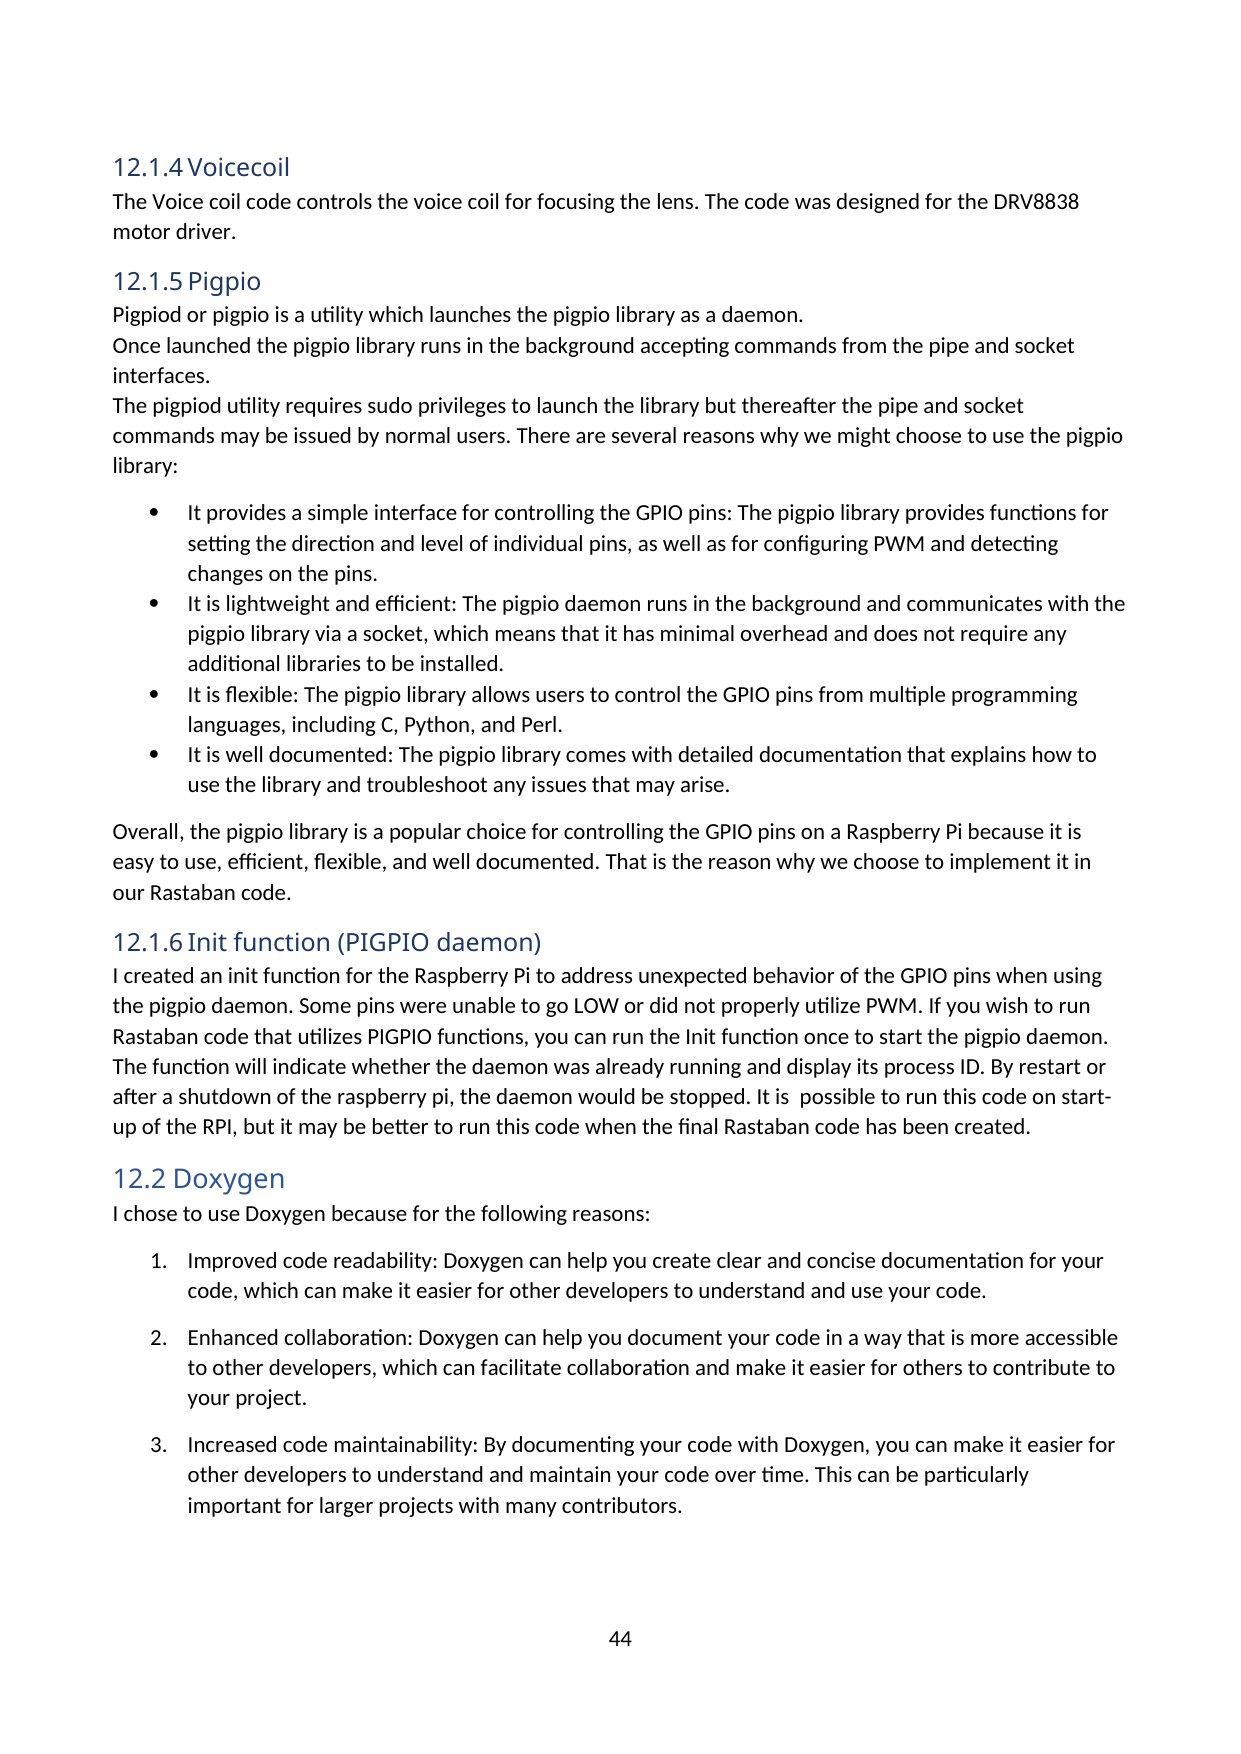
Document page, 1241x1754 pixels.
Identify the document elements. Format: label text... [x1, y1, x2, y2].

subtitle Pigpio [112, 264, 1128, 298]
list Enhanced collaboration: Doxygen can help you document your code in a way that is more accessible to other developers, which can facilitate collaboration and make it easier for others to contribute to your project. [150, 1323, 1128, 1411]
list It is flexible: The pigpio library allows users to control the GPIO pins from multiple programming languages, including C, Python, and Perl. [150, 680, 1128, 738]
list It is lightweight and efficient: The pigpio daemon runs in the background and communicates with the pigpio library via a socket, which means that it has minimal overhead and does not require any additional libraries to be installed. [150, 589, 1128, 678]
text The Voice coil code controls the voice coil for focusing the lens. The code was designed for the DRV8838 motor driver. [112, 187, 1128, 245]
text Overall, the pigpio library is a popular choice for controlling the GPIO pins on a Raspberry Pi because it is easy to use, efficient, flexible, and well documented. That is the reason why we choose to implement it in our Rastaban code. [112, 817, 1128, 906]
text I created an init function for the Raspberry Pi to address unexpected behavior of the GPIO pins when using the pigpio daemon. Some pins were unable to go LOW or did not properly utilize PWM. If you wish to run Rastaban code that utilizes PIGPIO functions, you can run the Init function once to start the pigpio daemon. The function will indicate whether the daemon was already running and display its process ID. By restart or after a shutdown of the raspberry pi, the daemon would be stopped. It is possible to run this code on start-up of the RPI, but it may be better to run this code when the final Rastaban code has been created. [112, 961, 1128, 1140]
list It provides a simple interface for controlling the GPIO pins: The pigpio library provides functions for setting the direction and level of individual pins, as well as for configuring PWM and detecting changes on the pins. [150, 498, 1128, 587]
subtitle Doxygen [112, 1159, 1128, 1196]
list Improved code readability: Doxygen can help you create clear and concise documentation for your code, which can make it easier for other developers to understand and use your code. [150, 1246, 1128, 1304]
text Pigpiod or pigpio is a utility which launches the pigpio library as a daemon. Once launched the pigpio library runs in the background accepting commands from the pipe and socket interfaces. The pigpiod utility requires sudo privileges to launch the library but thereafter the pipe and socket commands may be issued by normal users. There are several reasons why we might choose to use the pigpio library: [112, 301, 1128, 480]
list Increased code maintainability: By documenting your code with Doxygen, you can make it easier for other developers to understand and maintain your code over time. This can be particularly important for larger projects with many contributors. [150, 1430, 1128, 1519]
subtitle Init function (PIGPIO daemon) [112, 924, 1128, 959]
text I chose to use Doxygen because for the following reasons: [112, 1199, 1128, 1227]
subtitle Voicecoil [112, 150, 1128, 184]
list It is well documented: The pigpio library comes with detailed documentation that explains how to use the library and troubleshoot any issues that may arise. [150, 740, 1128, 798]
